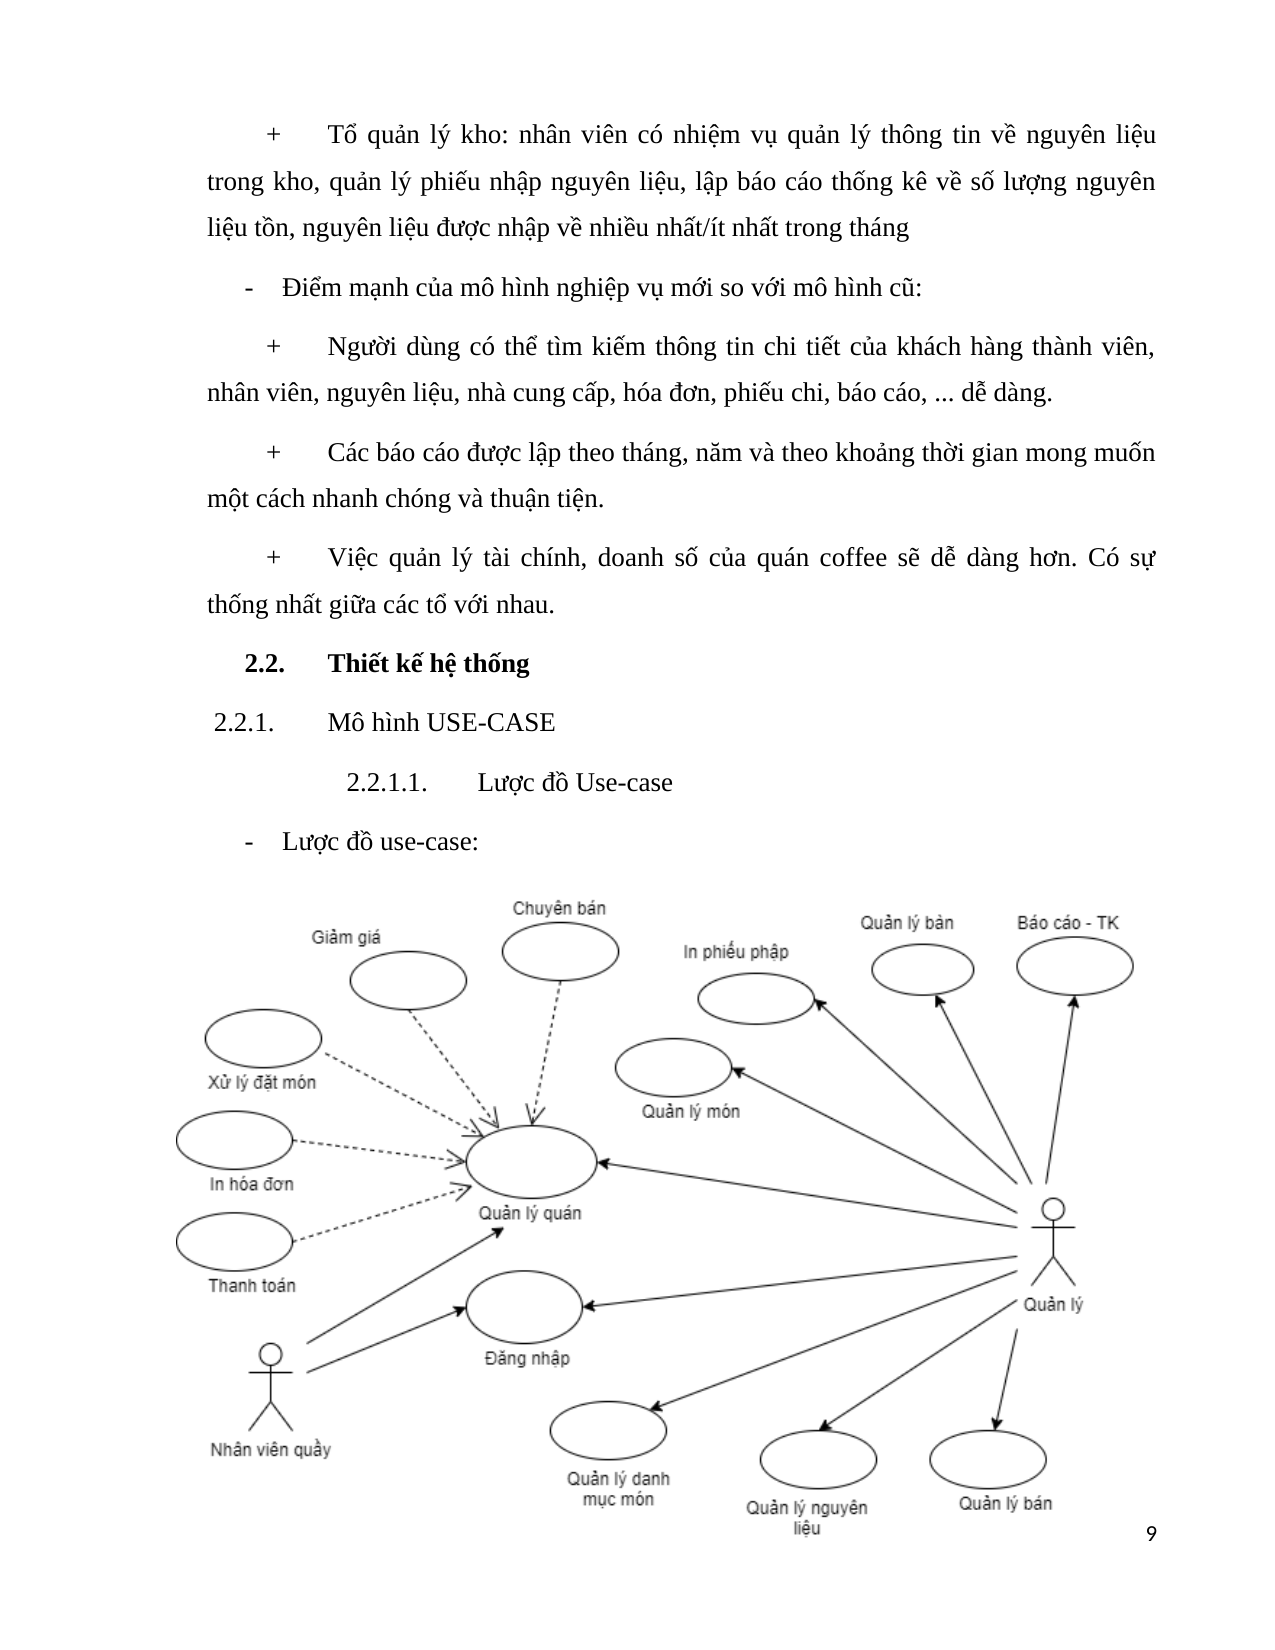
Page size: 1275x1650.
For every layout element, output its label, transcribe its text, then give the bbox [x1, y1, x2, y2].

list Mô hình USE-CASE [213, 706, 1157, 738]
list Lược đồ Use-case [346, 766, 1157, 797]
text Các báo cáo được lập theo tháng, năm và theo khoảng thời gian mong muốn một cách nhanh chóng và thuận tiện. [207, 436, 1157, 513]
text Người dùng có thể tìm kiếm thông tin chi tiết của khách hàng thành viên, nhân viên, nguyên liệu, nhà cung cấp, hóa đơn, phiếu chi, báo cáo, ... dễ dàng. [207, 330, 1157, 408]
text Việc quản lý tài chính, doanh số của quán coffee sẽ dễ dàng hơn. Có sự thống nhất giữa các tổ với nhau. [207, 541, 1157, 619]
text Tổ quản lý kho: nhân viên có nhiệm vụ quản lý thông tin về nguyên liệu trong kho, quản lý phiếu nhập nguyên liệu, lập báo cáo thống kê về số lượng nguyên liệu tồn, nguyên liệu được nhập về nhiều nhất/ít nhất trong tháng [207, 118, 1157, 243]
text Lược đồ use-case: [244, 825, 1157, 856]
picture [176, 893, 1134, 1539]
text Điểm mạnh của mô hình nghiệp vụ mới so với mô hình cũ: [244, 271, 1157, 302]
list Thiết kế hệ thống [244, 647, 1157, 678]
